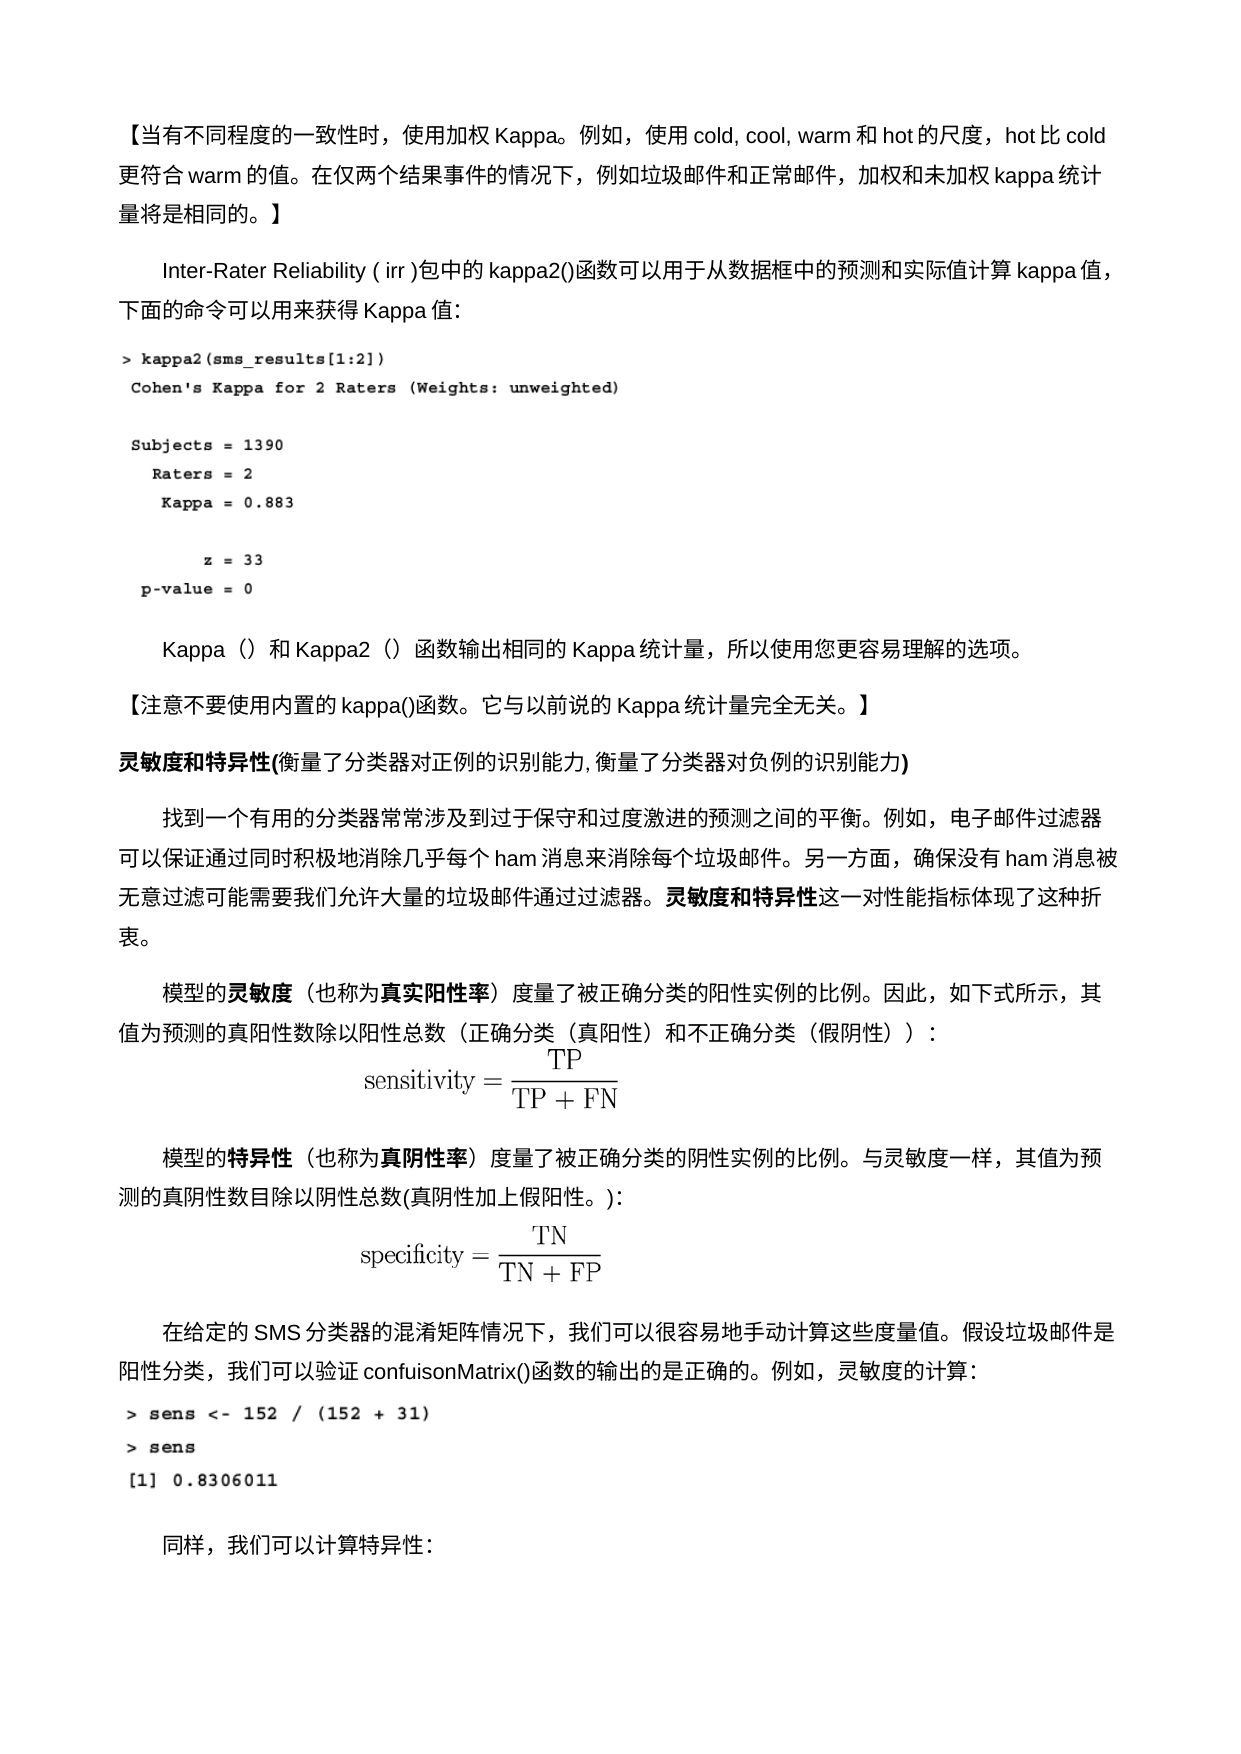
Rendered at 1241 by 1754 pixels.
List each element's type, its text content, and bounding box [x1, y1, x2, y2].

text 在给定的SMS分类器的混淆矩阵情况下，我们可以很容易地手动计算这些度量值。假设垃圾邮件是阳性分类，我们可以验证confuisonMatrix()函数的输出的是正确的。例如，灵敏度的计算： [118, 1236, 1122, 1386]
picture [365, 1049, 618, 1109]
text 【注意不要使用内置的kappa()函数。它与以前说的Kappa统计量完全无关。】 [118, 688, 1122, 720]
text 同样，我们可以计算特异性： [118, 1410, 1122, 1560]
text 灵敏度和特异性(衡量了分类器对正例的识别能力, 衡量了分类器对负例的识别能力) [118, 745, 1122, 776]
picture [361, 1226, 601, 1282]
picture [118, 349, 639, 600]
picture [118, 1402, 528, 1496]
text 模型的灵敏度（也称为真实阳性率）度量了被正确分类的阳性实例的比例。因此，如下式所示，其值为预测的真阳性数除以阳性总数（正确分类（真阳性）和不正确分类（假阴性））： [118, 976, 1122, 1047]
text 【当有不同程度的一致性时，使用加权Kappa。例如，使用cold, cool, warm和 hot的尺度，hot比cold更符合warm的值。在仅两个结果事件的情况下，例如垃圾邮件和正常邮件，加权和未加权kappa统计量将是相同的。】 [118, 118, 1122, 229]
text 模型的特异性（也称为真阴性率）度量了被正确分类的阴性实例的比例。与灵敏度一样，其值为预测的真阴性数目除以阴性总数(真阴性加上假阳性。)： [118, 1072, 1122, 1212]
text Inter-Rater Reliability ( irr )包中的kappa2()函数可以用于从数据框中的预测和实际值计算kappa值，下面的命令可以用来获得Kappa值： [118, 253, 1122, 325]
text 找到一个有用的分类器常常涉及到过于保守和过度激进的预测之间的平衡。例如，电子邮件过滤器可以保证通过同时积极地消除几乎每个ham消息来消除每个垃圾邮件。另一方面，确保没有ham消息被无意过滤可能需要我们允许大量的垃圾邮件通过过滤器。灵敏度和特异性这一对性能指标体现了这种折衷。 [118, 801, 1122, 951]
